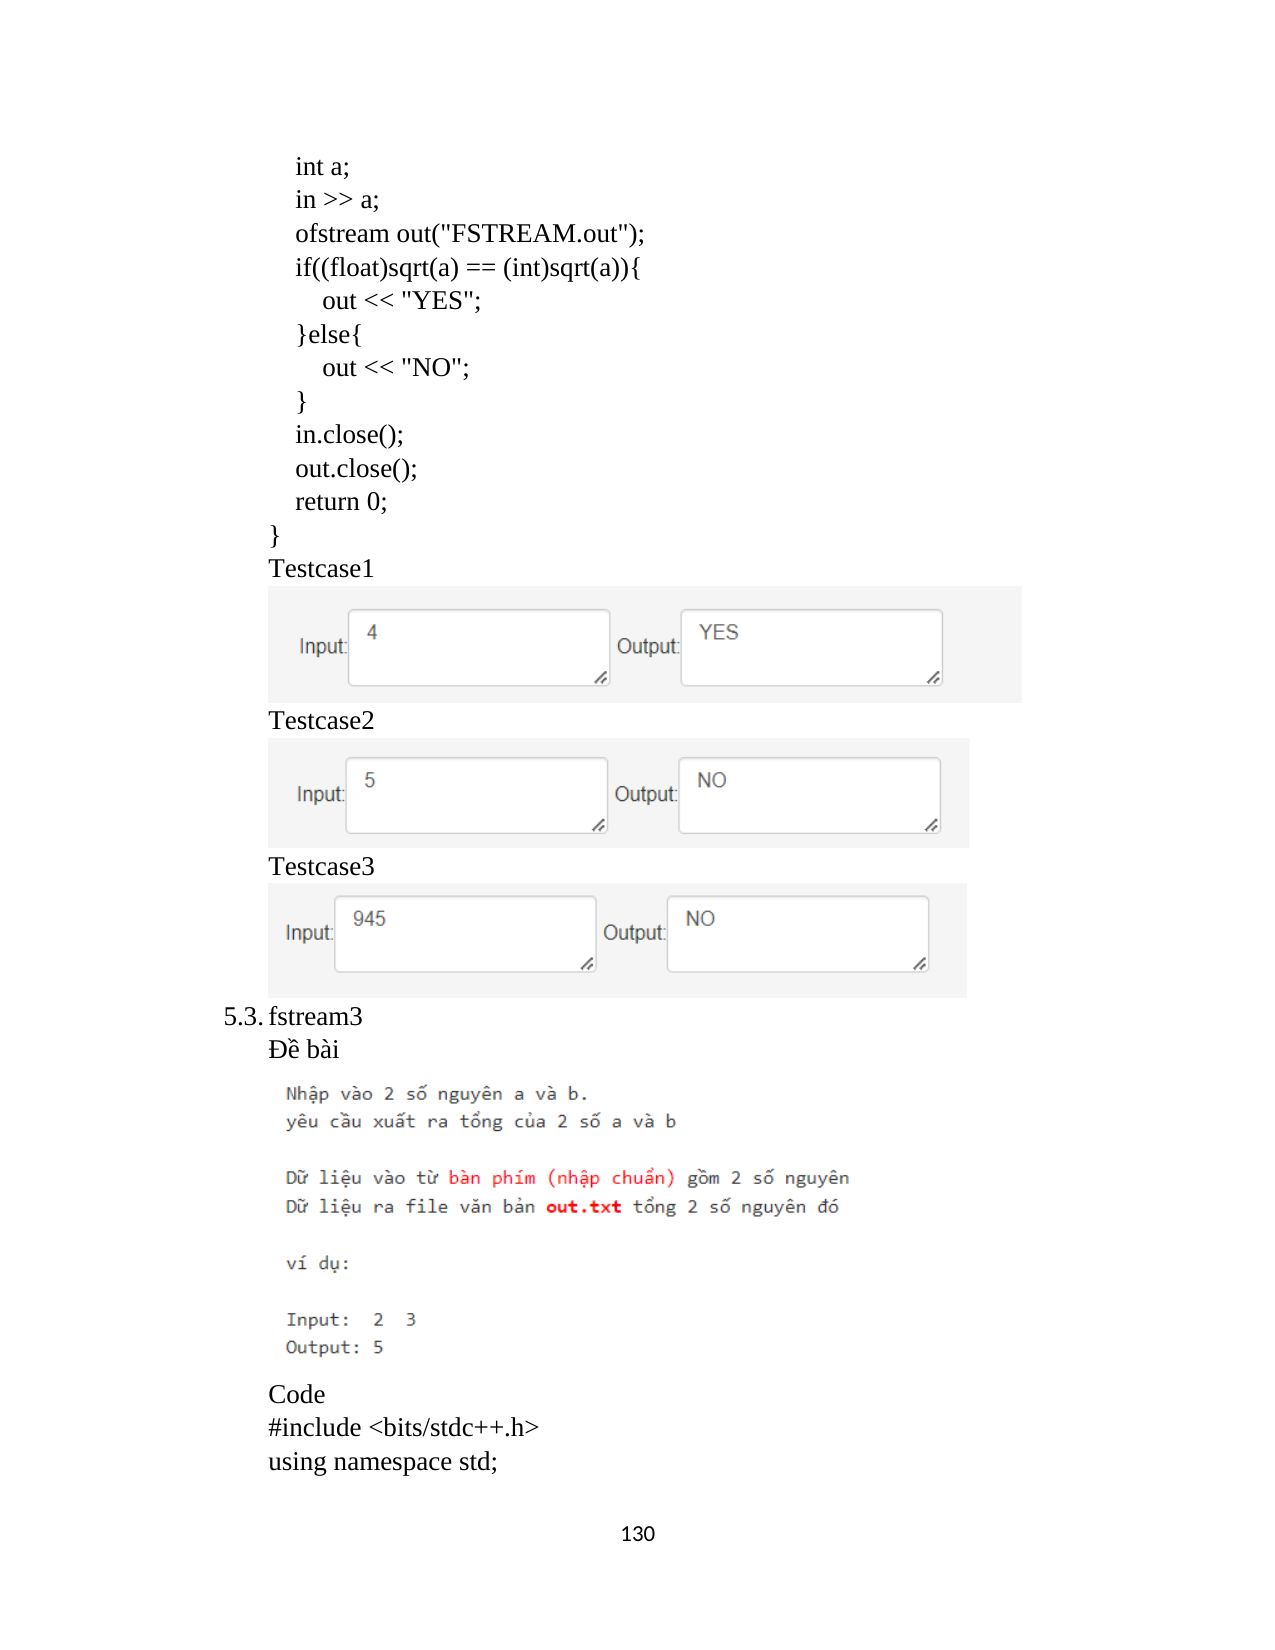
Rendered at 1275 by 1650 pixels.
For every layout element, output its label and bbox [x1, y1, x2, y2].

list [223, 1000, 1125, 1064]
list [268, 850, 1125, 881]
picture [268, 738, 970, 848]
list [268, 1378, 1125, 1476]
picture [268, 883, 967, 998]
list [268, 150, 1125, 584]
picture [268, 1066, 949, 1376]
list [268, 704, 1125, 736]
picture [268, 586, 1022, 703]
